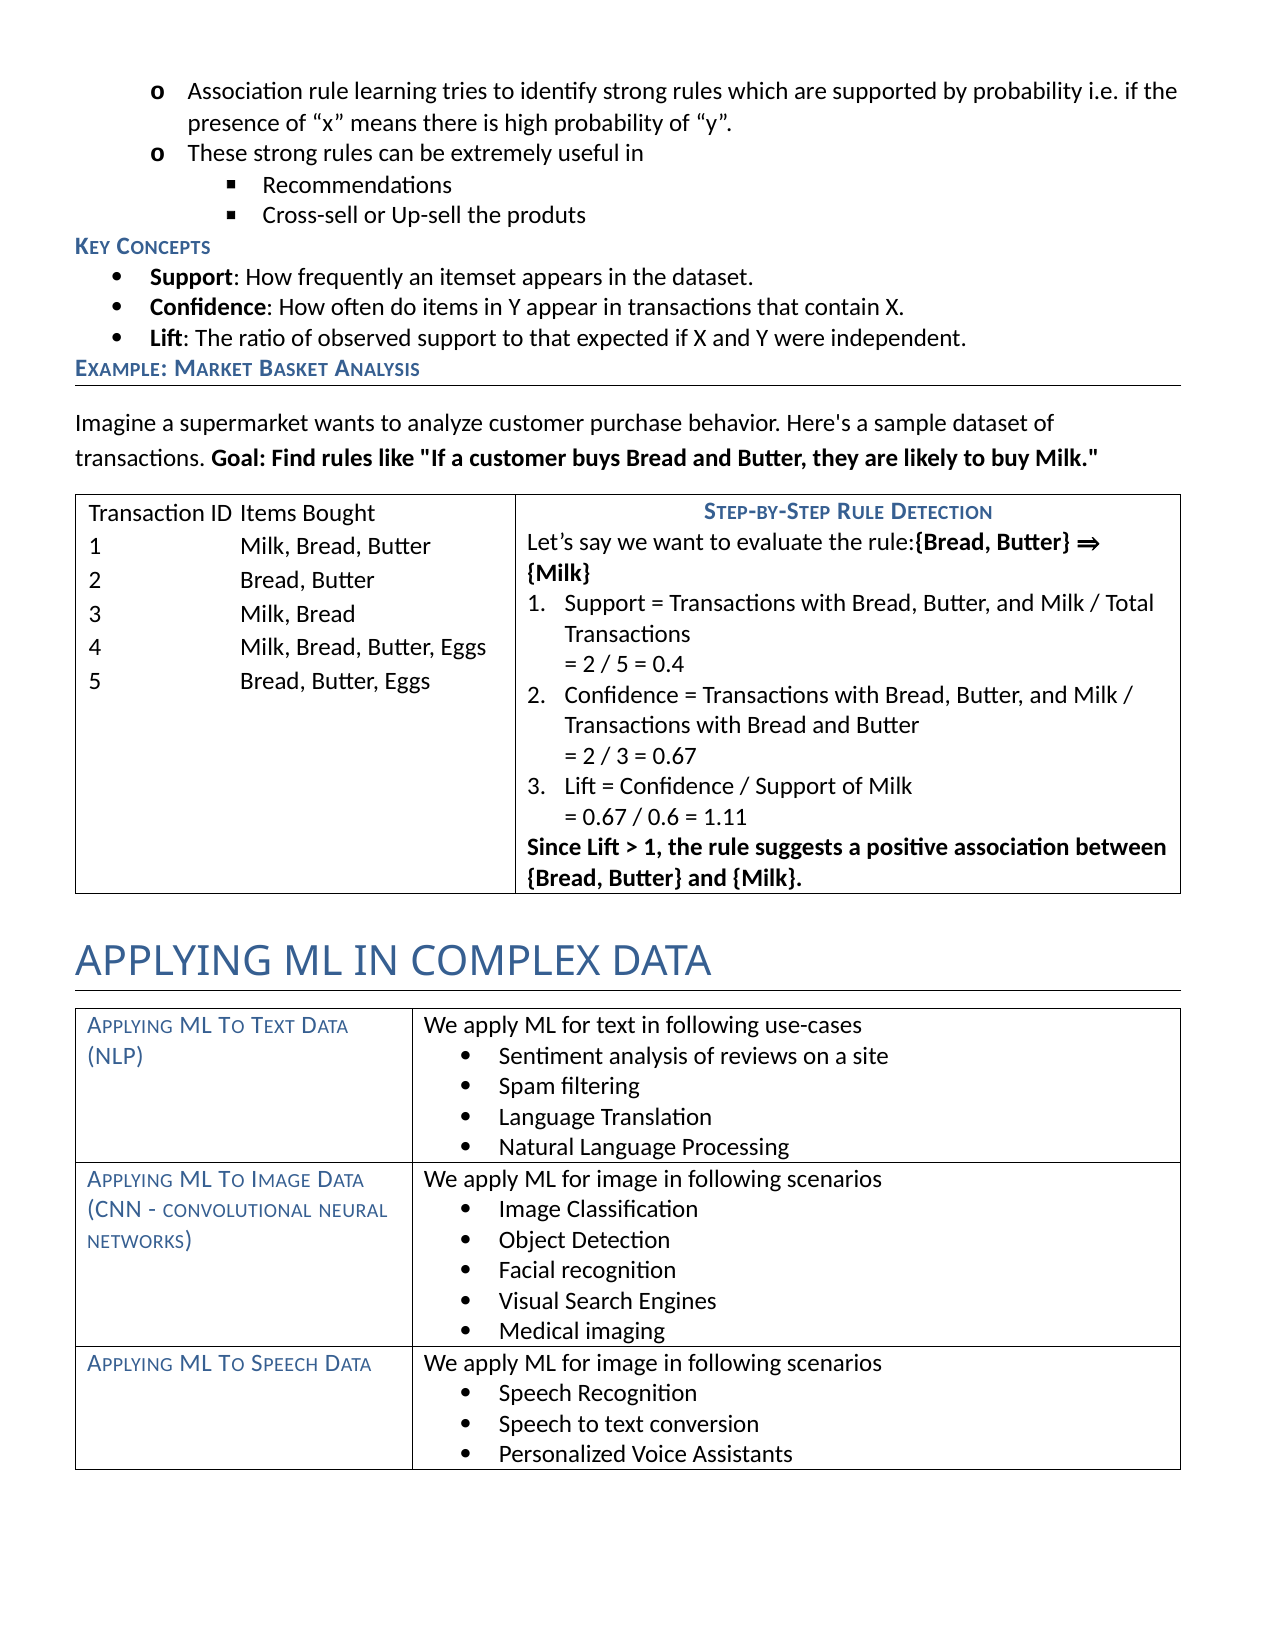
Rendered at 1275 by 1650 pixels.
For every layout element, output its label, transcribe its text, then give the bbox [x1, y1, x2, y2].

table_cell Applying ML To Speech Data [76, 1347, 412, 1469]
list Cross-sell or Up-sell the produts [225, 199, 1181, 230]
list Support: How frequently an itemset appears in the dataset. [112, 261, 1181, 291]
list Association rule learning tries to identify strong rules which are supported by probability i.e. if the presence of “x” means there is high probability of “y”. [150, 75, 1181, 137]
table_header We apply ML for text in following use-cases Sentiment analysis of reviews on a site Spam filtering Language Translation Natural Language Processing [413, 1009, 1180, 1162]
table_header [76, 495, 515, 892]
text Imagine a supermarket wants to analyze customer purchase behavior. Here's a sample dataset of transactions. Goal: Find rules like "If a customer buys Bread and Butter, they are likely to buy Milk." [75, 407, 1181, 473]
list Lift: The ratio of observed support to that expected if X and Y were independent. [112, 322, 1181, 352]
table_header Applying ML To Text Data (NLP) [76, 1009, 412, 1162]
table_cell We apply ML for image in following scenarios Image Classification Object Detection Facial recognition Visual Search Engines Medical imaging [413, 1163, 1180, 1346]
table_header Step-by-Step Rule Detection Let’s say we want to evaluate the rule:{Bread, Butter} ⇒ {Milk} Support = Transactions with Bread, Butter, and Milk / Total Transactions = 2 / 5 = 0.4 Confidence = Transactions with Bread, Butter, and Milk / Transactions with Bread and Butter = 2 / 3 = 0.67 Lift = Confidence / Support of Milk = 0.67 / 0.6 = 1.11 Since Lift > 1, the rule suggests a positive association between {Bread, Butter} and {Milk}. [516, 495, 1180, 892]
text Example: Market Basket Analysis [75, 352, 1181, 385]
table_cell We apply ML for image in following scenarios Speech Recognition Speech to text conversion Personalized Voice Assistants [413, 1347, 1180, 1469]
list Confidence: How often do items in Y appear in transactions that contain X. [112, 291, 1181, 322]
text Key Concepts [75, 230, 1181, 261]
table_cell Applying ML To Image Data (CNN - convolutional neural networks) [76, 1163, 412, 1346]
list Recommendations [225, 169, 1181, 199]
list These strong rules can be extremely useful in [150, 137, 1181, 169]
subtitle APPLYING ML IN COMPLEX DATA [75, 931, 1181, 990]
